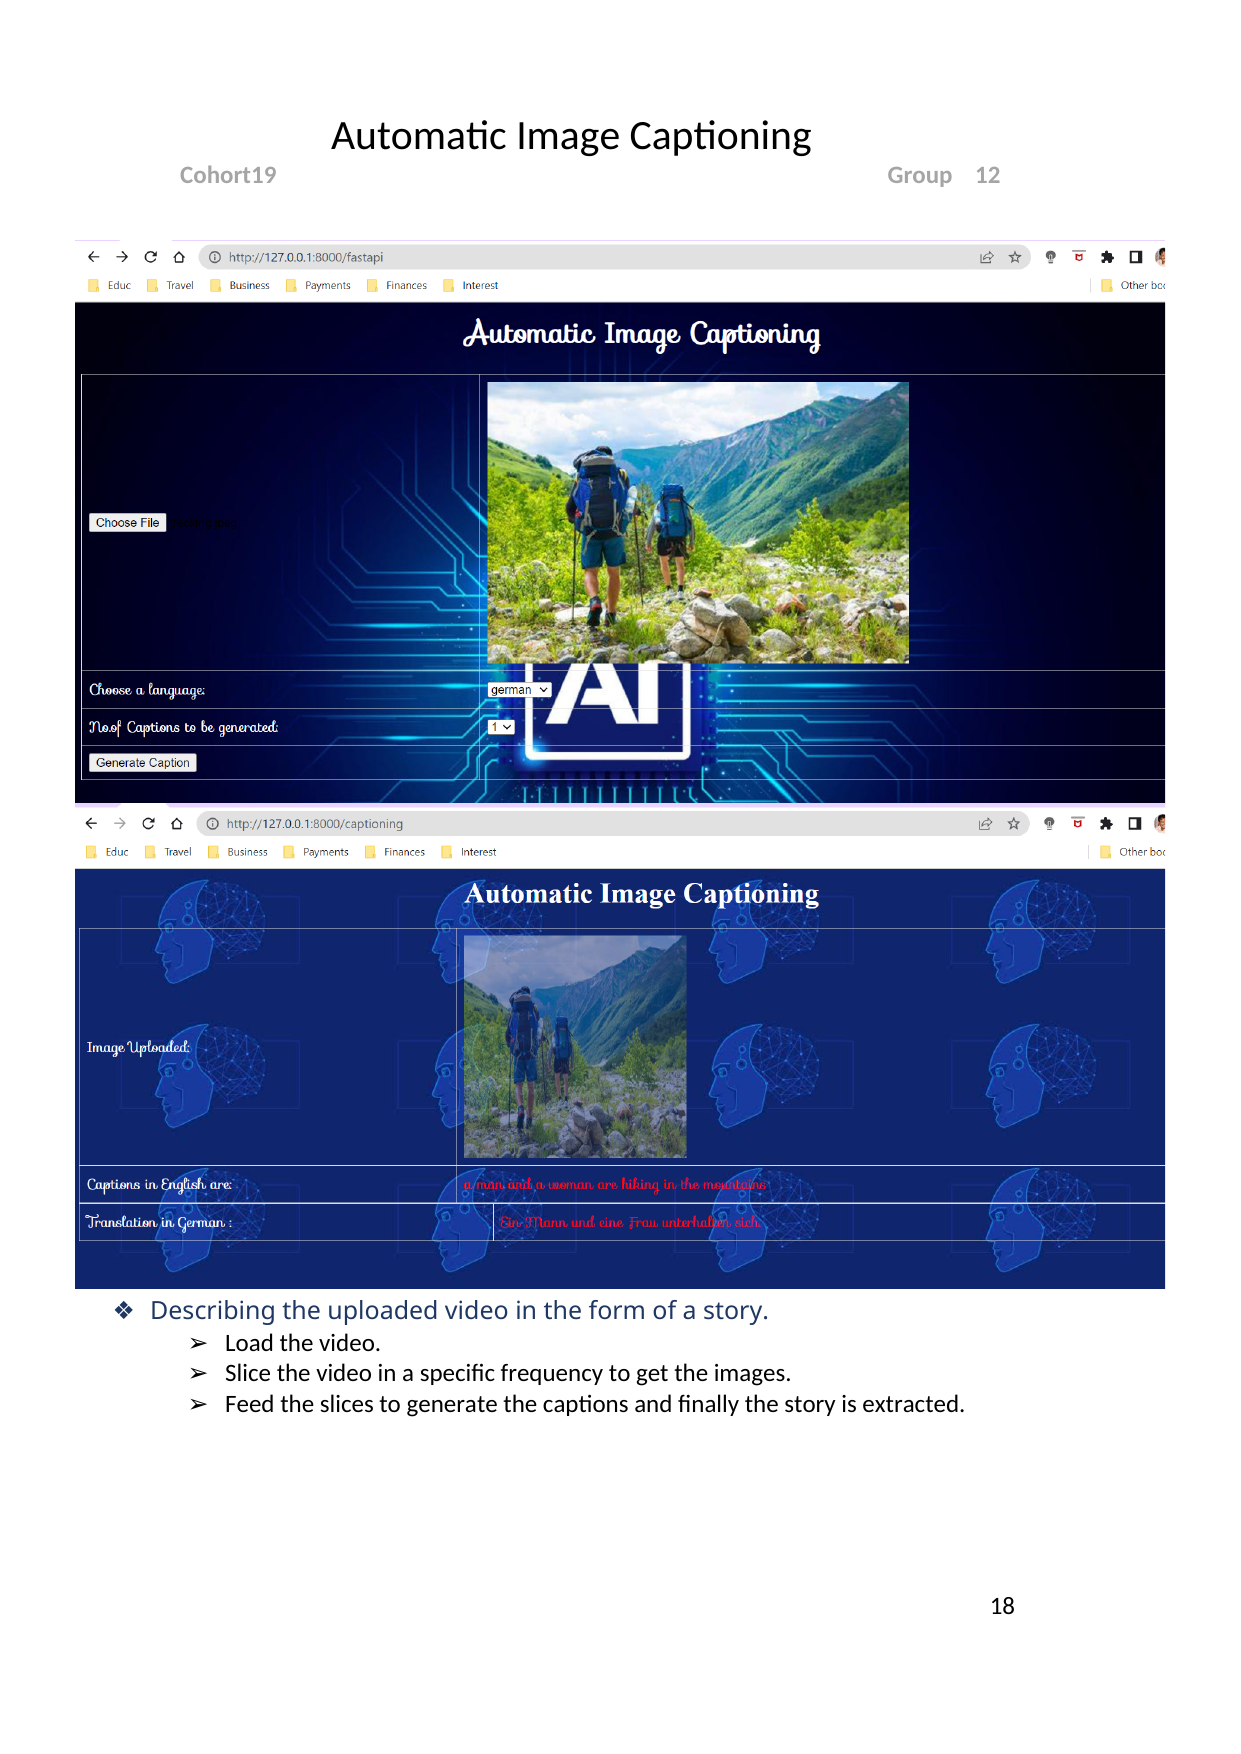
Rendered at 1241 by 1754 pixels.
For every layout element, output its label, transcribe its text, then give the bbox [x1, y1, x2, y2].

picture [75, 240, 1166, 1289]
subtitle Describing the uploaded video in the form of a story. [112, 1293, 1165, 1327]
list Slice the video in a specific frequency to get the images. [187, 1357, 1165, 1388]
list Load the video. [187, 1327, 1165, 1357]
list Feed the slices to generate the captions and finally the story is extracted. [187, 1388, 1165, 1418]
